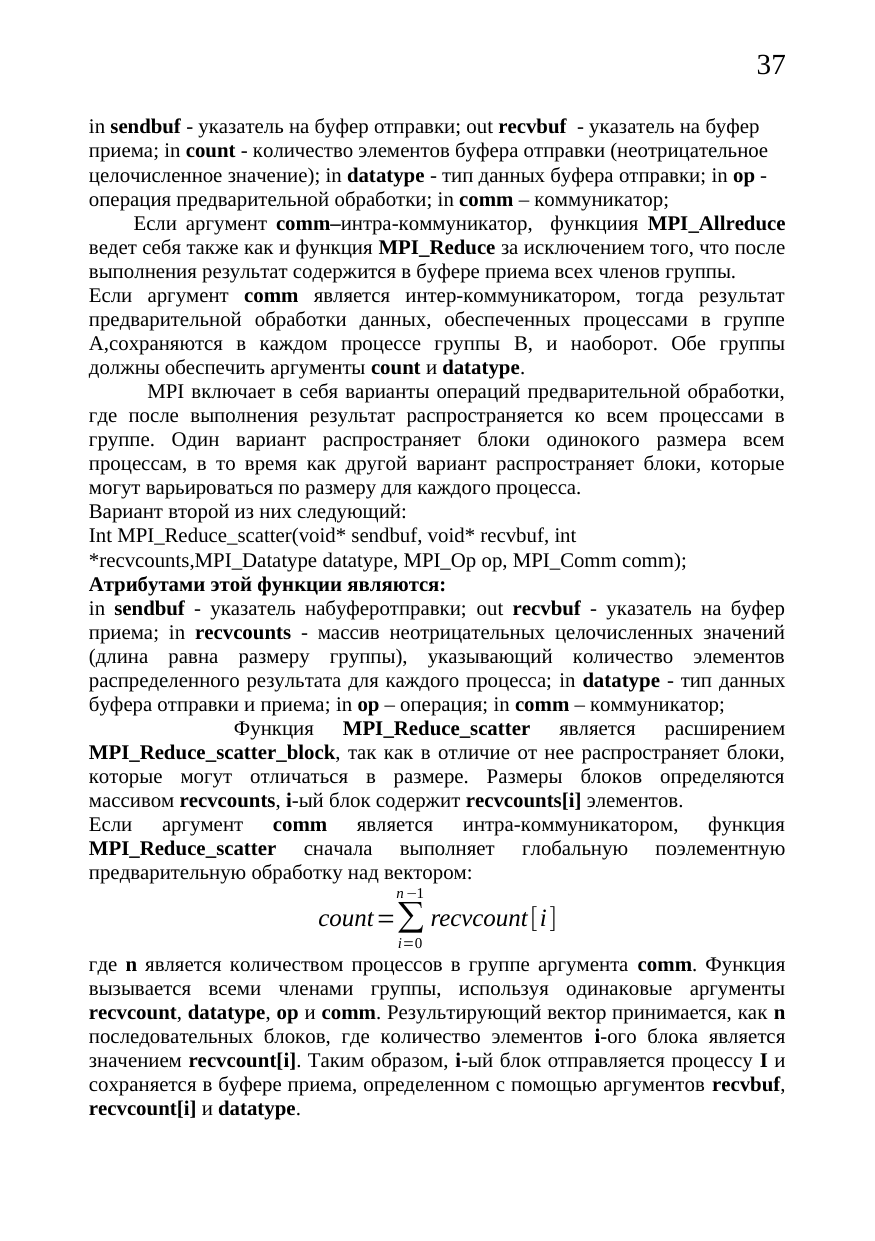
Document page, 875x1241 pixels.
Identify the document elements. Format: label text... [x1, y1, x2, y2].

text Вариант второй из них следующий: [89, 499, 785, 523]
text Если аргумент comm является интра-коммуникатором, функция MPI_Reduce_scatter сначала выполняет глобальную поэлементную предварительную обработку над вектором: [89, 812, 785, 884]
text Функция MPI_Reduce_scatter является расширением MPI_Reduce_scatter_block, так как в отличие от нее распространяет блоки, которые могут отличаться в размере. Размеры блоков определяются массивом recvcounts, i-ый блок содержит recvcounts[i] элементов. [89, 716, 785, 812]
text Если аргумент comm–интра-коммуникатор, функциия MPI_Allreduce ведет себя также как и функция MPI_Reduce за исключением того, что после выполнения результат содержится в буфере приема всех членов группы. [89, 211, 785, 283]
text Атрибутами этой функции являются: [89, 572, 785, 596]
text in sendbuf - указатель набуферотправки; out recvbuf - указатель на буфер приема; in recvcounts - массив неотрицательных целочисленных значений (длина равна размеру группы), указывающий количество элементов распределенного результата для каждого процесса; in datatype - тип данных буфера отправки и приема; in op – операция; in comm – коммуникатор; [89, 596, 785, 716]
text где n является количеством процессов в группе аргумента comm. Функция вызывается всеми членами группы, используя одинаковые аргументы recvcount, datatype, op и comm. Результирующий вектор принимается, как n последовательных блоков, где количество элементов i-ого блока является значением recvcount[i]. Таким образом, i-ый блок отправляется процессу I и сохраняется в буфере приема, определенном с помощью аргументов recvbuf, recvcount[i] и datatype. [89, 952, 785, 1120]
text Int MPI_Reduce_scatter(void* sendbuf, void* recvbuf, int *recvcounts,MPI_Datatype datatype, MPI_Op op, MPI_Comm comm); [89, 523, 785, 572]
text in sendbuf - указатель на буфер отправки; out recvbuf - указатель на буфер приема; in count - количество элементов буфера отправки (неотрицательное целочисленное значение); in datatype - тип данных буфера отправки; in op - операция предварительной обработки; in comm – коммуникатор; [89, 114, 785, 211]
text MPI включает в себя варианты операций предварительной обработки, где после выполнения результат распространяется ко всем процессами в группе. Один вариант распространяет блоки одинокого размера всем процессам, в то время как другой вариант распространяет блоки, которые могут варьироваться по размеру для каждого процесса. [89, 379, 785, 499]
text Если аргумент comm является интер-коммуникатором, тогда результат предварительной обработки данных, обеспеченных процессами в группе A,сохраняются в каждом процессе группы B, и наоборот. Обе группы должны обеспечить аргументы count и datatype. [89, 283, 785, 379]
